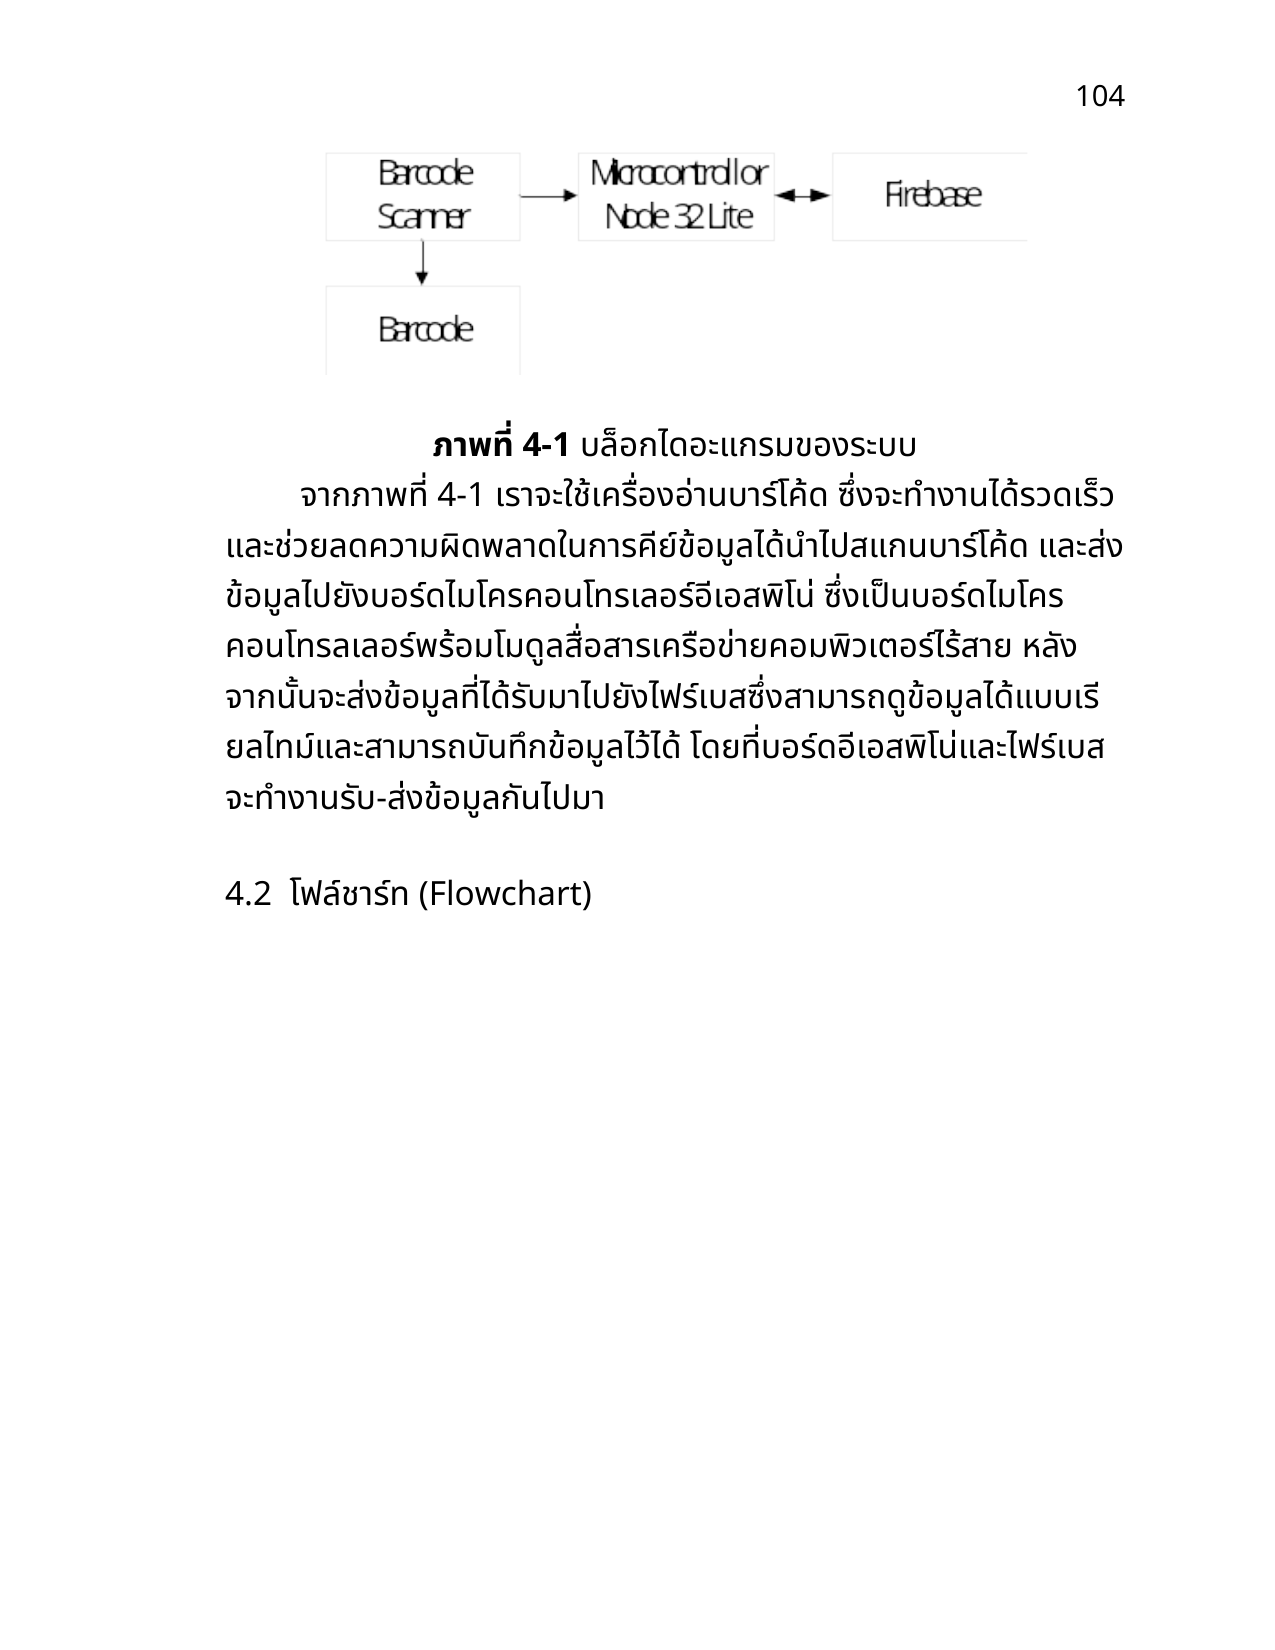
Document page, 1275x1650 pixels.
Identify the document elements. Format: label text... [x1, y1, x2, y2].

text ภาพที่ 4-1 บล็อกไดอะแกรมของระบบ [225, 420, 1125, 471]
text จากภาพที่ 4-1 เราจะใช้เครื่องอ่านบาร์โค้ด ซึ่งจะทำงานได้รวดเร็วและช่วยลดความผิดพลาดในการคีย์ข้อมูลได้นำไปสแกนบาร์โค้ด และส่งข้อมูลไปยังบอร์ดไมโครคอนโทรเลอร์อีเอสพิโน่ ซึ่งเป็นบอร์ดไมโครคอนโทรลเลอร์พร้อมโมดูลสื่อสารเครือข่ายคอมพิวเตอร์ไร้สาย หลังจากนั้นจะส่งข้อมูลที่ได้รับมาไปยังไฟร์เบสซึ่งสามารถดูข้อมูลได้แบบเรียลไทม์และสามารถบันทึกข้อมูลไว้ได้ โดยที่บอร์ดอีเอสพิโน่และไฟร์เบสจะทำงานรับ-ส่งข้อมูลกันไปมา [225, 471, 1125, 824]
text 4.2 โฟล์ชาร์ท (Flowchart) [225, 870, 1125, 920]
